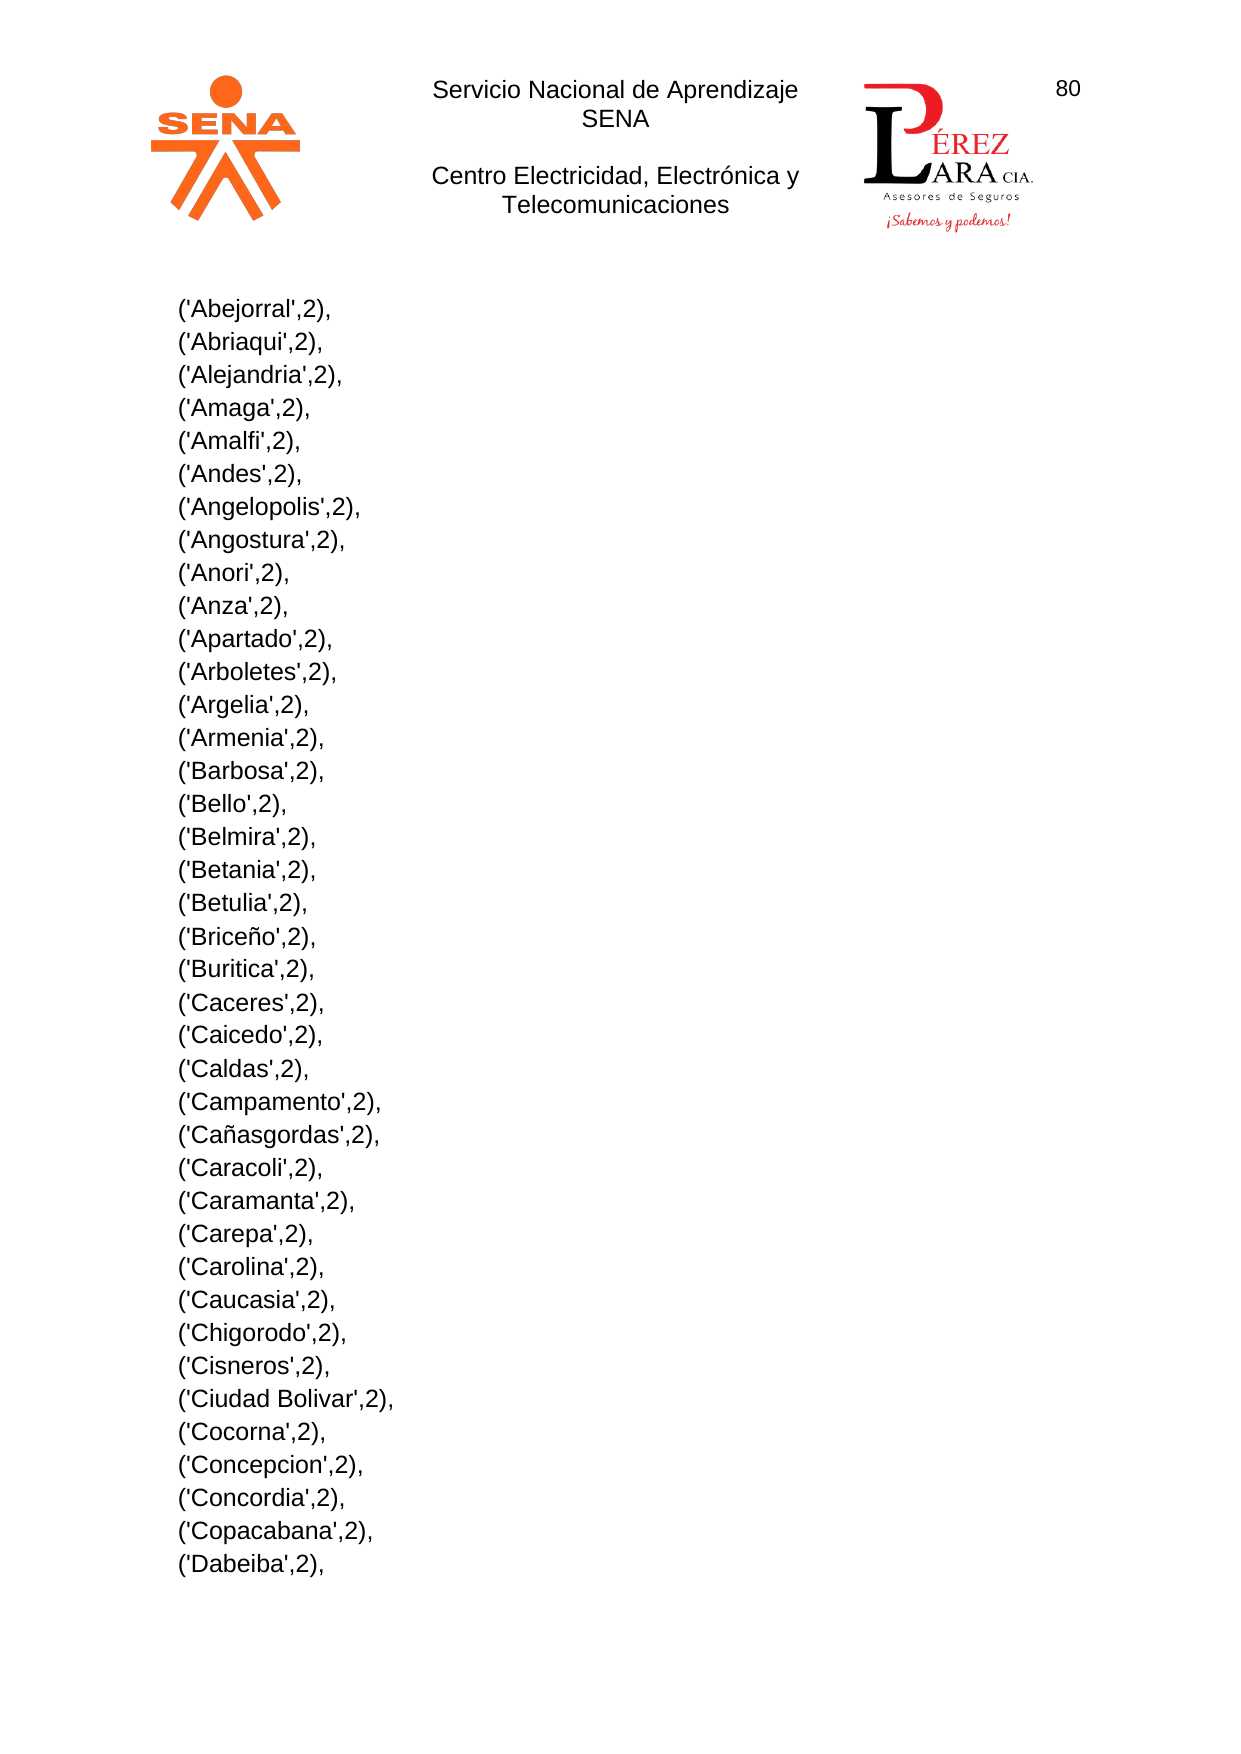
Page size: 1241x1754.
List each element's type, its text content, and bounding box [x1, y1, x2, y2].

text ('Cañasgordas',2), [150, 1119, 1090, 1148]
text ('Abejorral',2), [150, 294, 1090, 323]
text ('Arboletes',2), [150, 657, 1090, 686]
text ('Concordia',2), [150, 1483, 1090, 1512]
text ('Campamento',2), [150, 1087, 1090, 1115]
text ('Caldas',2), [150, 1053, 1090, 1082]
picture [858, 75, 1037, 246]
text ('Caucasia',2), [150, 1285, 1090, 1313]
text ('Barbosa',2), [150, 756, 1090, 785]
text ('Carepa',2), [150, 1219, 1090, 1247]
text ('Anori',2), [150, 558, 1090, 587]
text ('Abriaqui',2), [150, 327, 1090, 356]
text ('Chigorodo',2), [150, 1318, 1090, 1346]
text ('Alejandria',2), [150, 360, 1090, 389]
text ('Caicedo',2), [150, 1021, 1090, 1049]
text ('Buritica',2), [150, 954, 1090, 983]
picture [150, 75, 300, 222]
text ('Argelia',2), [150, 690, 1090, 719]
text ('Copacabana',2), [150, 1516, 1090, 1544]
text ('Apartado',2), [150, 624, 1090, 653]
text ('Armenia',2), [150, 723, 1090, 752]
text ('Angostura',2), [150, 525, 1090, 554]
text ('Ciudad Bolivar',2), [150, 1384, 1090, 1412]
text ('Caramanta',2), [150, 1186, 1090, 1214]
text ('Anza',2), [150, 591, 1090, 620]
text ('Angelopolis',2), [150, 492, 1090, 521]
text ('Cisneros',2), [150, 1351, 1090, 1379]
text ('Briceño',2), [150, 921, 1090, 950]
text ('Caracoli',2), [150, 1153, 1090, 1181]
text ('Dabeiba',2), [150, 1549, 1090, 1578]
text ('Cocorna',2), [150, 1417, 1090, 1446]
text ('Carolina',2), [150, 1252, 1090, 1280]
text ('Amaga',2), [150, 393, 1090, 422]
text ('Caceres',2), [150, 987, 1090, 1016]
text ('Concepcion',2), [150, 1450, 1090, 1478]
text ('Belmira',2), [150, 822, 1090, 851]
text ('Bello',2), [150, 789, 1090, 818]
text ('Betania',2), [150, 855, 1090, 884]
text ('Andes',2), [150, 459, 1090, 488]
text ('Amalfi',2), [150, 426, 1090, 455]
text ('Betulia',2), [150, 888, 1090, 917]
